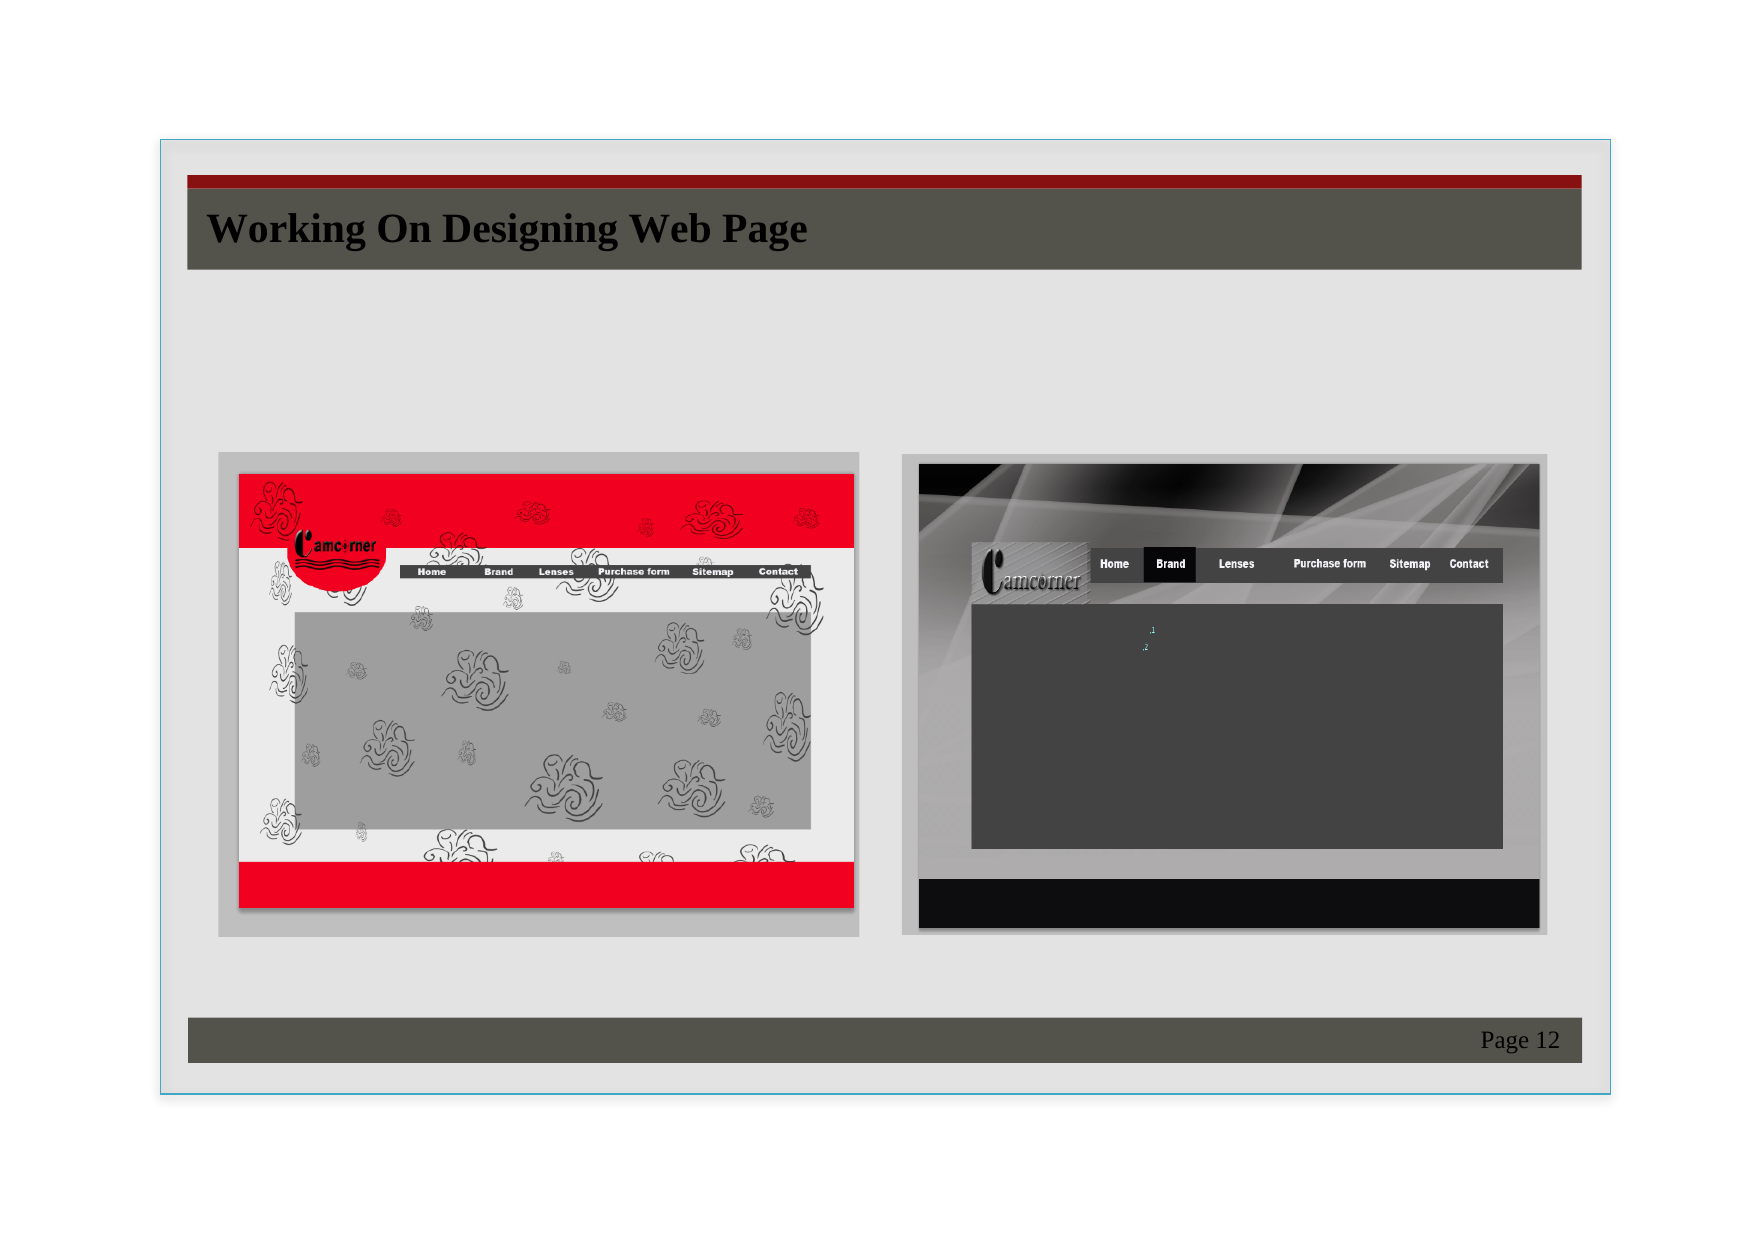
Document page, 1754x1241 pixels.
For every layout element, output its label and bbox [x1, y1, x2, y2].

picture [217, 452, 859, 936]
picture [901, 454, 1548, 934]
